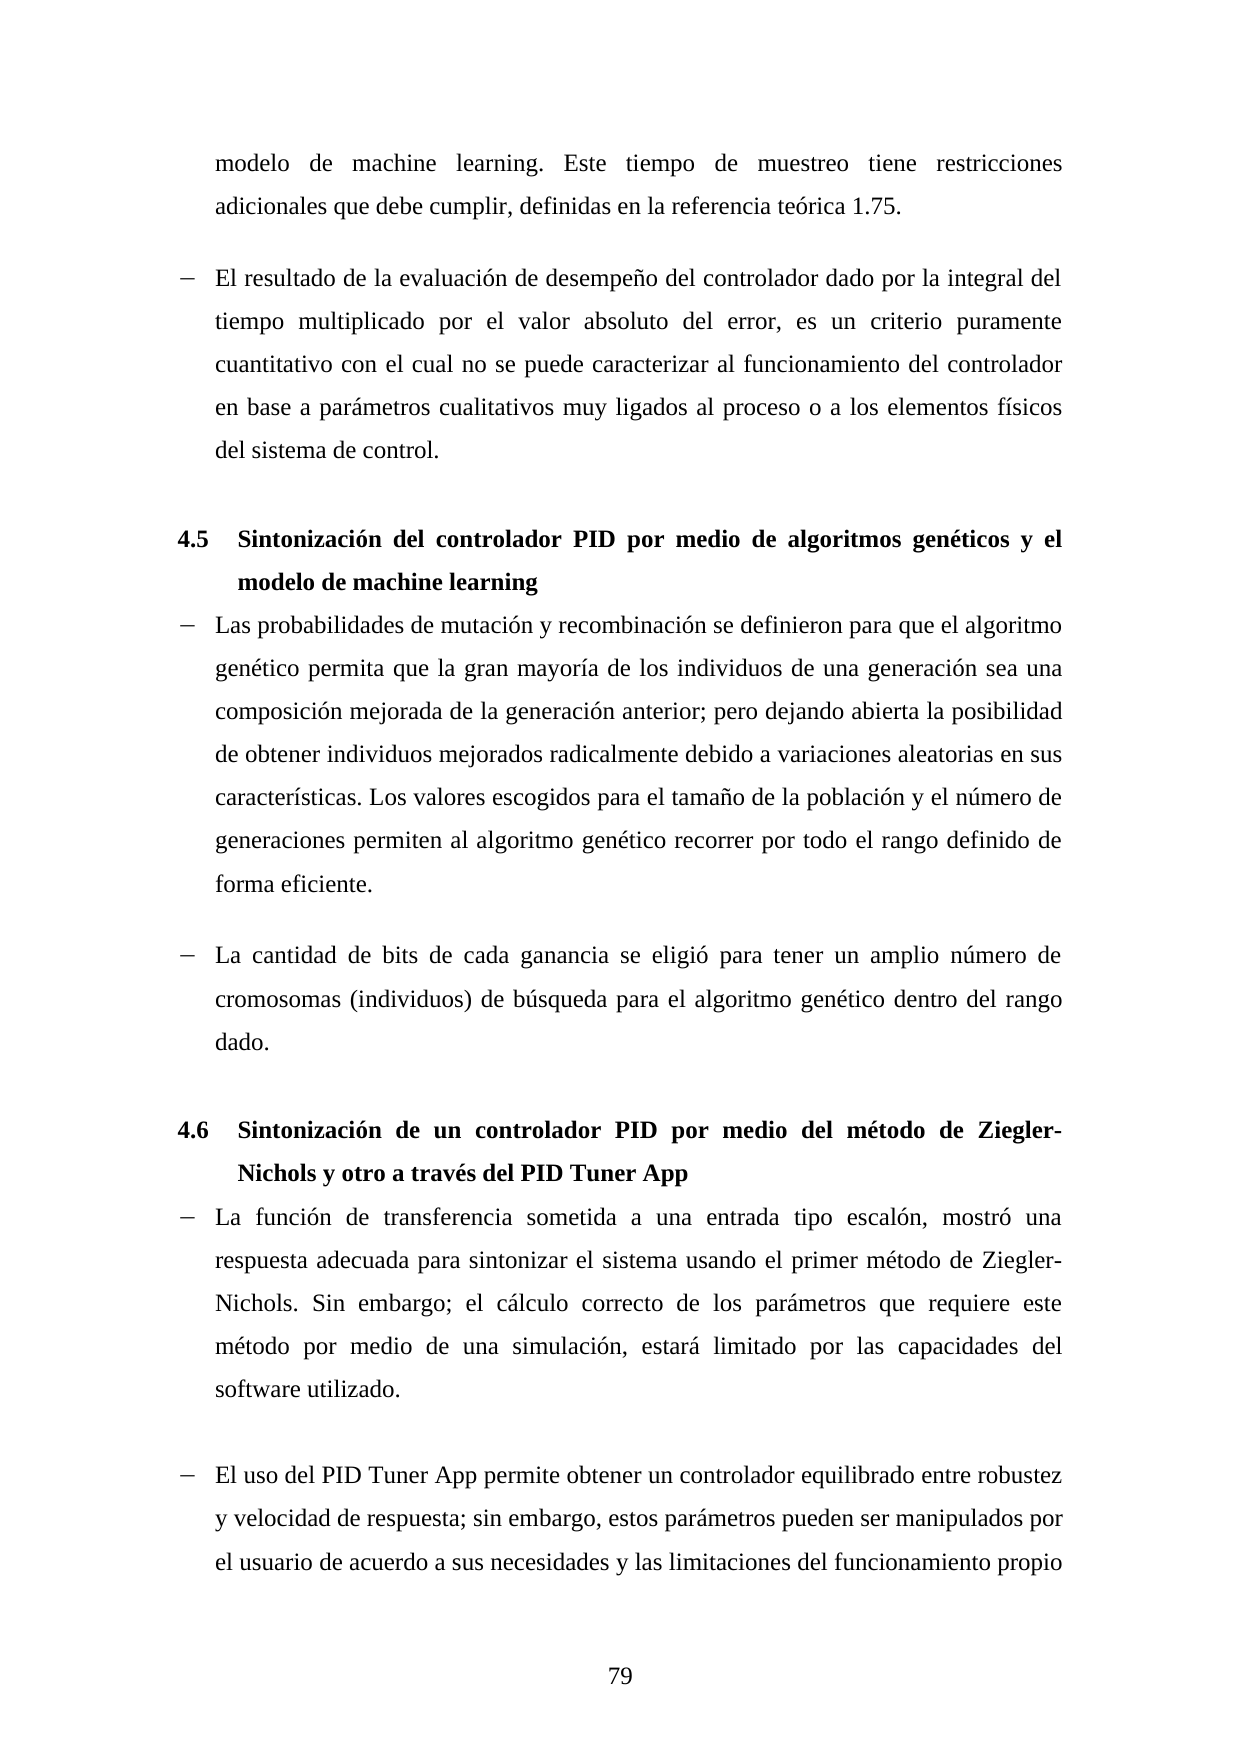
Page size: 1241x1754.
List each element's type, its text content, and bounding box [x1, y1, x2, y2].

list El resultado de la evaluación de desempeño del controlador dado por la integral del tiempo multiplicado por el valor absoluto del error, es un criterio puramente cuantitativo con el cual no se puede caracterizar al funcionamiento del controlador en base a parámetros cualitativos muy ligados al proceso o a los elementos físicos del sistema de control. [177, 263, 1063, 464]
list La función de transferencia sometida a una entrada tipo escalón, mostró una respuesta adecuada para sintonizar el sistema usando el primer método de Ziegler-Nichols. Sin embargo; el cálculo correcto de los parámetros que requiere este método por medio de una simulación, estará limitado por las capacidades del software utilizado. [177, 1202, 1063, 1403]
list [177, 148, 1063, 219]
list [177, 1460, 1063, 1575]
subtitle Sintonización de un controlador PID por medio del método de Ziegler-Nichols y otro a través del PID Tuner App [177, 1115, 1063, 1187]
list Las probabilidades de mutación y recombinación se definieron para que el algoritmo genético permita que la gran mayoría de los individuos de una generación sea una composición mejorada de la generación anterior; pero dejando abierta la posibilidad de obtener individuos mejorados radicalmente debido a variaciones aleatorias en sus características. Los valores escogidos para el tamaño de la población y el número de generaciones permiten al algoritmo genético recorrer por todo el rango definido de forma eficiente. [177, 610, 1063, 897]
list La cantidad de bits de cada ganancia se eligió para tener un amplio número de cromosomas (individuos) de búsqueda para el algoritmo genético dentro del rango dado. [177, 941, 1063, 1056]
subtitle Sintonización del controlador PID por medio de algoritmos genéticos y el modelo de machine learning [177, 524, 1063, 596]
